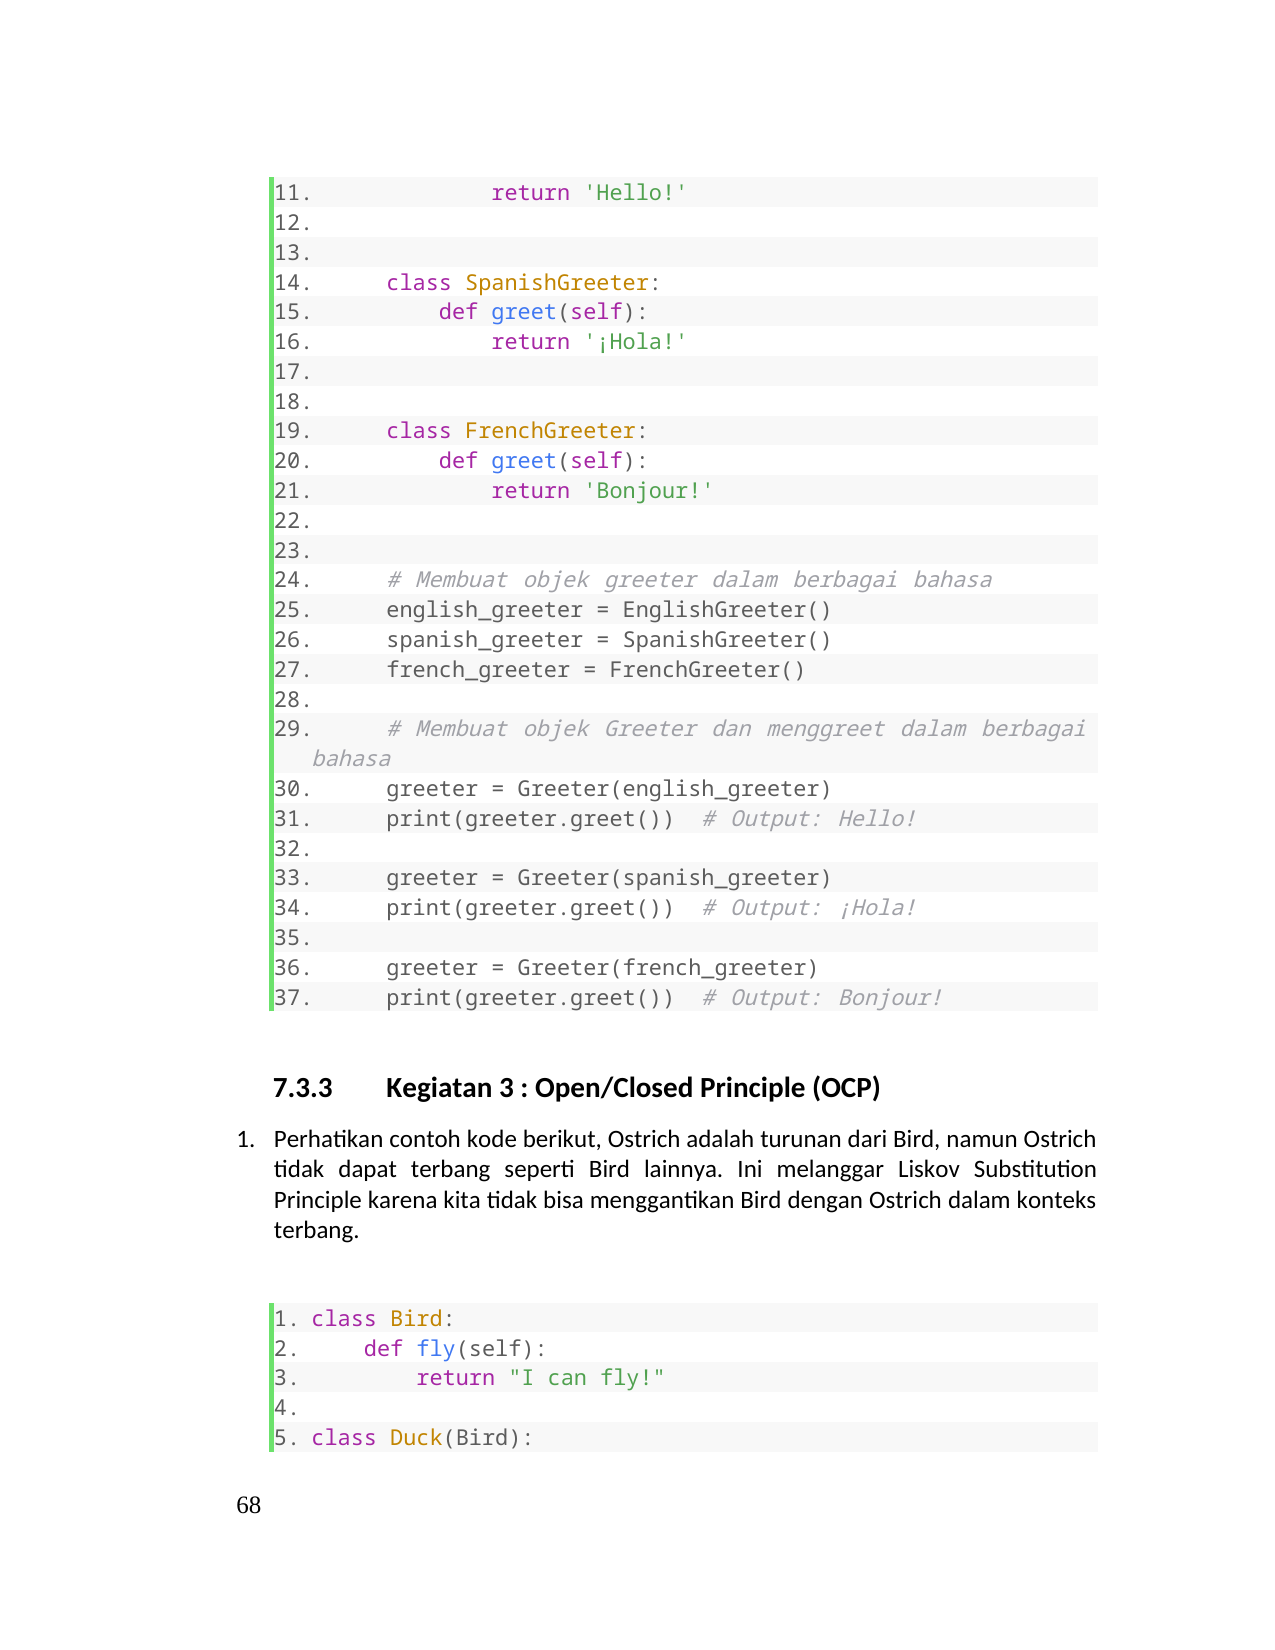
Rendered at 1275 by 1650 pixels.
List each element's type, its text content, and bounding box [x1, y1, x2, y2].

list def greet(self): [274, 445, 1098, 475]
list print(greeter.greet()) # Output: Hello! [274, 803, 1098, 833]
list print(greeter.greet()) # Output: ¡Hola! [274, 892, 1098, 922]
list # Membuat objek Greeter dan menggreet dalam berbagai bahasa [274, 713, 1098, 773]
list class Duck(Bird): [274, 1422, 1098, 1452]
list return 'Hello!' [274, 177, 1098, 207]
list greeter = Greeter(spanish_greeter) [274, 862, 1098, 892]
list french_greeter = FrenchGreeter() [274, 654, 1098, 684]
list Perhatikan contoh kode berikut, Ostrich adalah turunan dari Bird, namun Ostrich tidak dapat terbang seperti Bird lainnya. Ini melanggar Liskov Substitution Principle karena kita tidak bisa menggantikan Bird dengan Ostrich dalam konteks terbang. [236, 1123, 1098, 1245]
list return '¡Hola!' [274, 326, 1098, 356]
list def fly(self): [274, 1332, 1098, 1362]
list return "I can fly!" [274, 1362, 1098, 1392]
list greeter = Greeter(french_greeter) [274, 952, 1098, 982]
list def greet(self): [274, 296, 1098, 326]
subtitle Kegiatan 3 : Open/Closed Principle (OCP) [273, 1069, 1098, 1105]
list greeter = Greeter(english_greeter) [274, 773, 1098, 803]
list print(greeter.greet()) # Output: Bonjour! [274, 982, 1098, 1011]
list return 'Bonjour!' [274, 475, 1098, 505]
list english_greeter = EnglishGreeter() [274, 594, 1098, 624]
list class FrenchGreeter: [274, 416, 1098, 445]
list class Bird: [274, 1303, 1098, 1332]
list class SpanishGreeter: [274, 267, 1098, 296]
list spanish_greeter = SpanishGreeter() [274, 624, 1098, 654]
list # Membuat objek greeter dalam berbagai bahasa [274, 564, 1098, 594]
